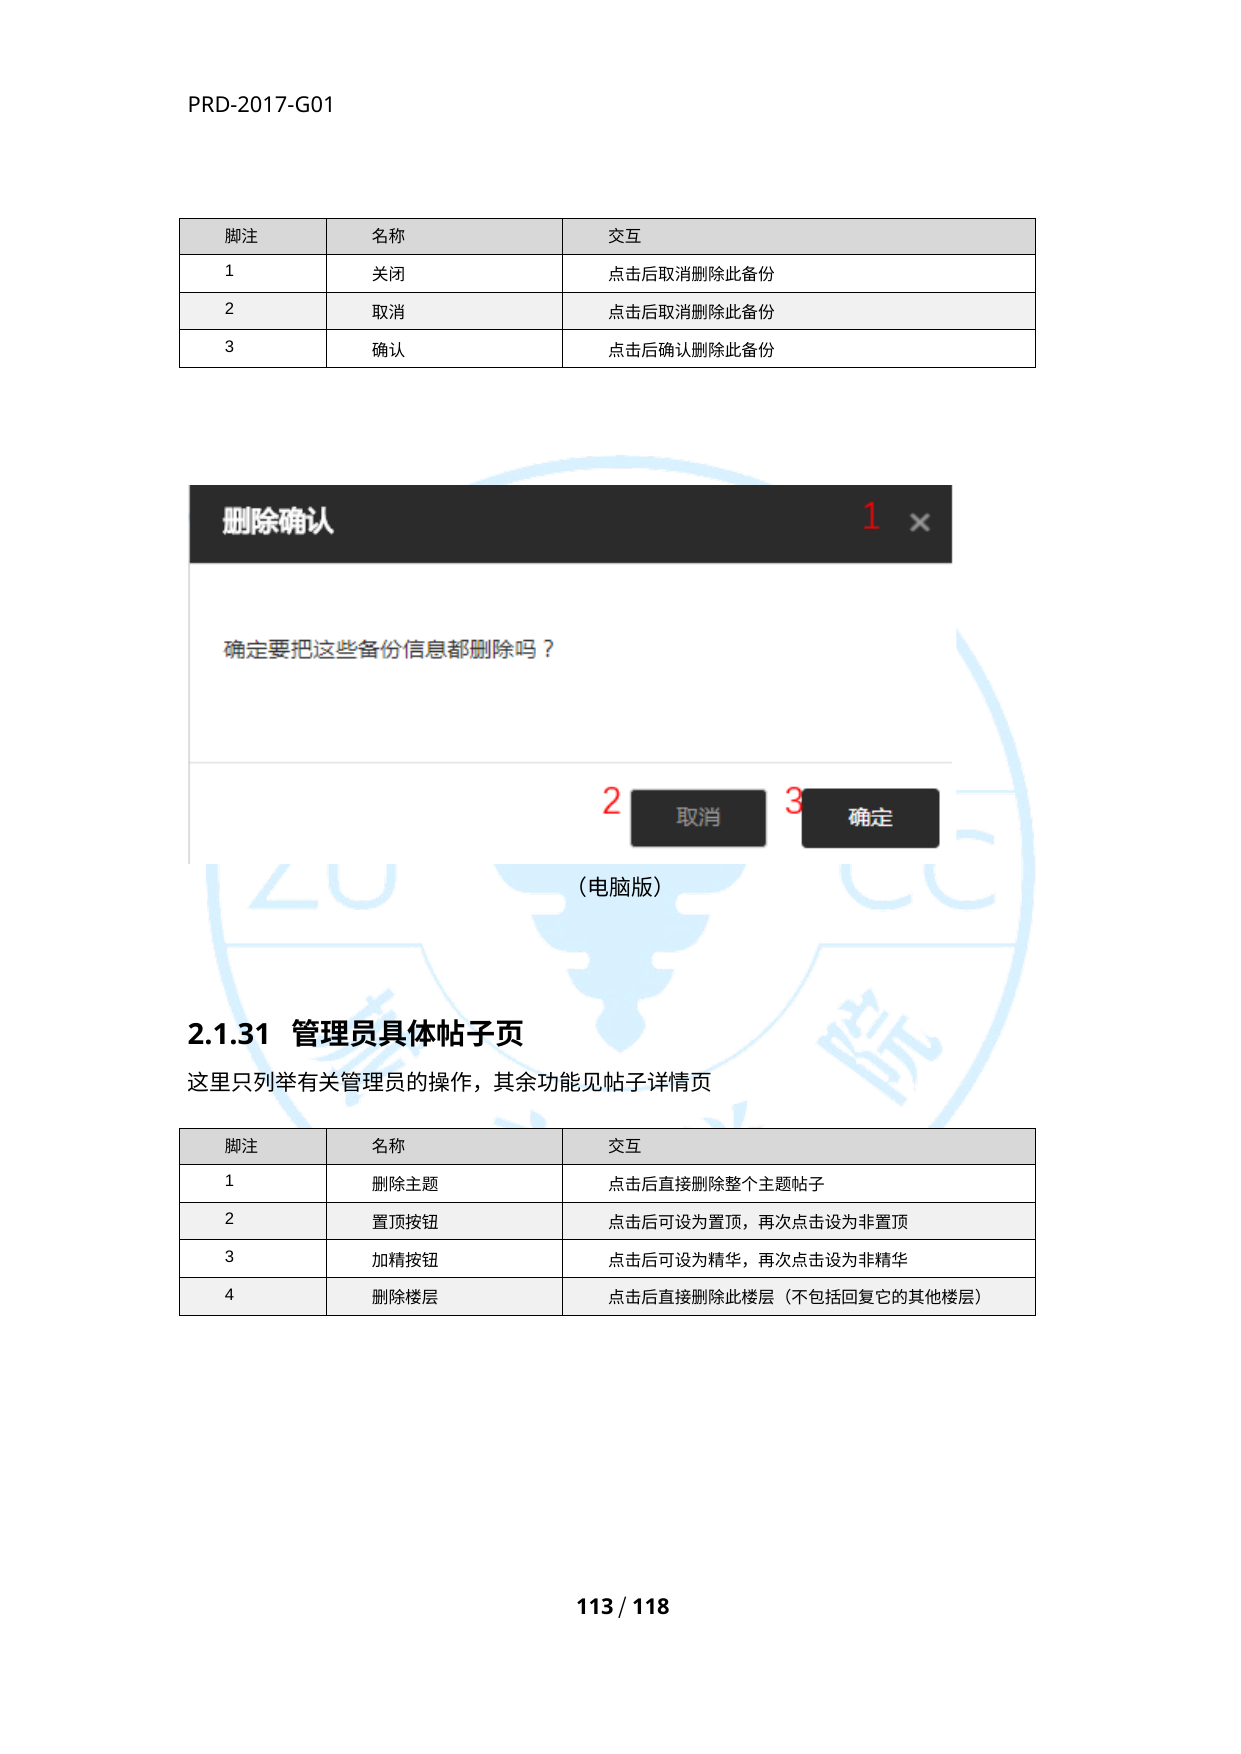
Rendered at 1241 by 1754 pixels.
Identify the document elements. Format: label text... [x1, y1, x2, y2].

table_cell 点击后确认删除此备份 [563, 330, 1035, 367]
table_header 脚注 [180, 219, 326, 254]
table_cell 1 [180, 1165, 326, 1202]
table_cell 确认 [327, 330, 562, 367]
table_header 交互 [563, 1129, 1035, 1164]
text 这里只列举有关管理员的操作，其余功能见帖子详情页 [187, 1064, 1053, 1097]
table_header 名称 [327, 1129, 562, 1164]
picture [187, 485, 957, 864]
table_cell 3 [180, 1240, 326, 1277]
table_cell 点击后可设为置顶，再次点击设为非置顶 [563, 1203, 1035, 1239]
table_cell 删除楼层 [327, 1278, 562, 1315]
table_cell 置顶按钮 [327, 1203, 562, 1239]
table_cell 加精按钮 [327, 1240, 562, 1277]
table_cell 点击后取消删除此备份 [563, 255, 1035, 292]
table_cell 点击后直接删除此楼层（不包括回复它的其他楼层） [563, 1278, 1035, 1315]
table_header 交互 [563, 219, 1035, 254]
table_cell 取消 [327, 293, 562, 329]
table_cell 1 [180, 255, 326, 292]
table_cell 2 [180, 293, 326, 329]
text （电脑版） [187, 869, 1053, 902]
table_cell 删除主题 [327, 1165, 562, 1202]
table_header 名称 [327, 219, 562, 254]
table_cell 点击后取消删除此备份 [563, 293, 1035, 329]
table_cell 3 [180, 330, 326, 367]
table_cell 2 [180, 1203, 326, 1239]
table_header 脚注 [180, 1129, 326, 1164]
text 管理员具体帖子页 [187, 999, 1053, 1064]
table_cell 4 [180, 1278, 326, 1315]
table_cell 点击后可设为精华，再次点击设为非精华 [563, 1240, 1035, 1277]
table_cell 关闭 [327, 255, 562, 292]
table_cell 点击后直接删除整个主题帖子 [563, 1165, 1035, 1202]
